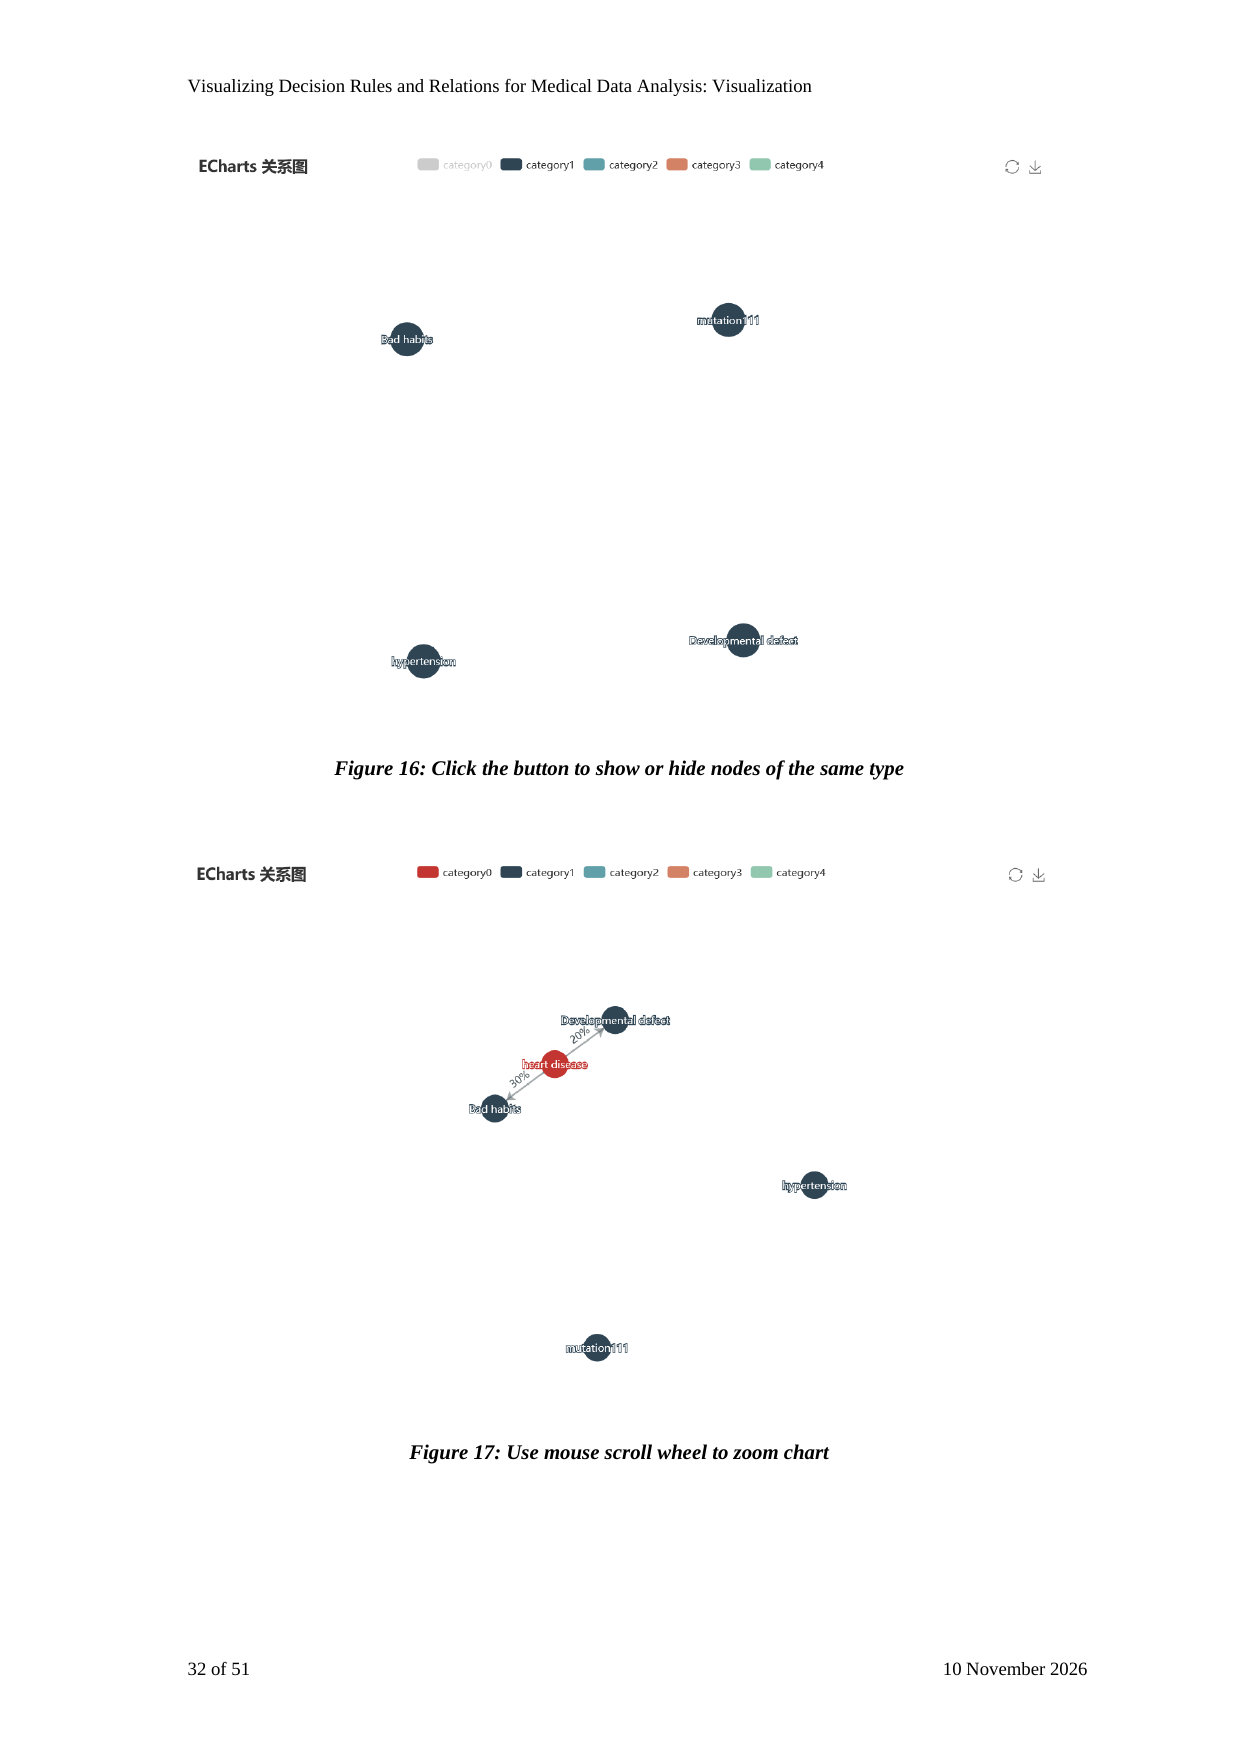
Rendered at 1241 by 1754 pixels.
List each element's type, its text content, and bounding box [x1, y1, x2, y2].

text Figure 17: Use mouse scroll wheel to zoom chart [187, 1440, 1053, 1464]
text Figure 16: Click the button to show or hide nodes of the same type [187, 756, 1053, 780]
picture [187, 150, 1053, 731]
picture [187, 858, 1053, 1416]
